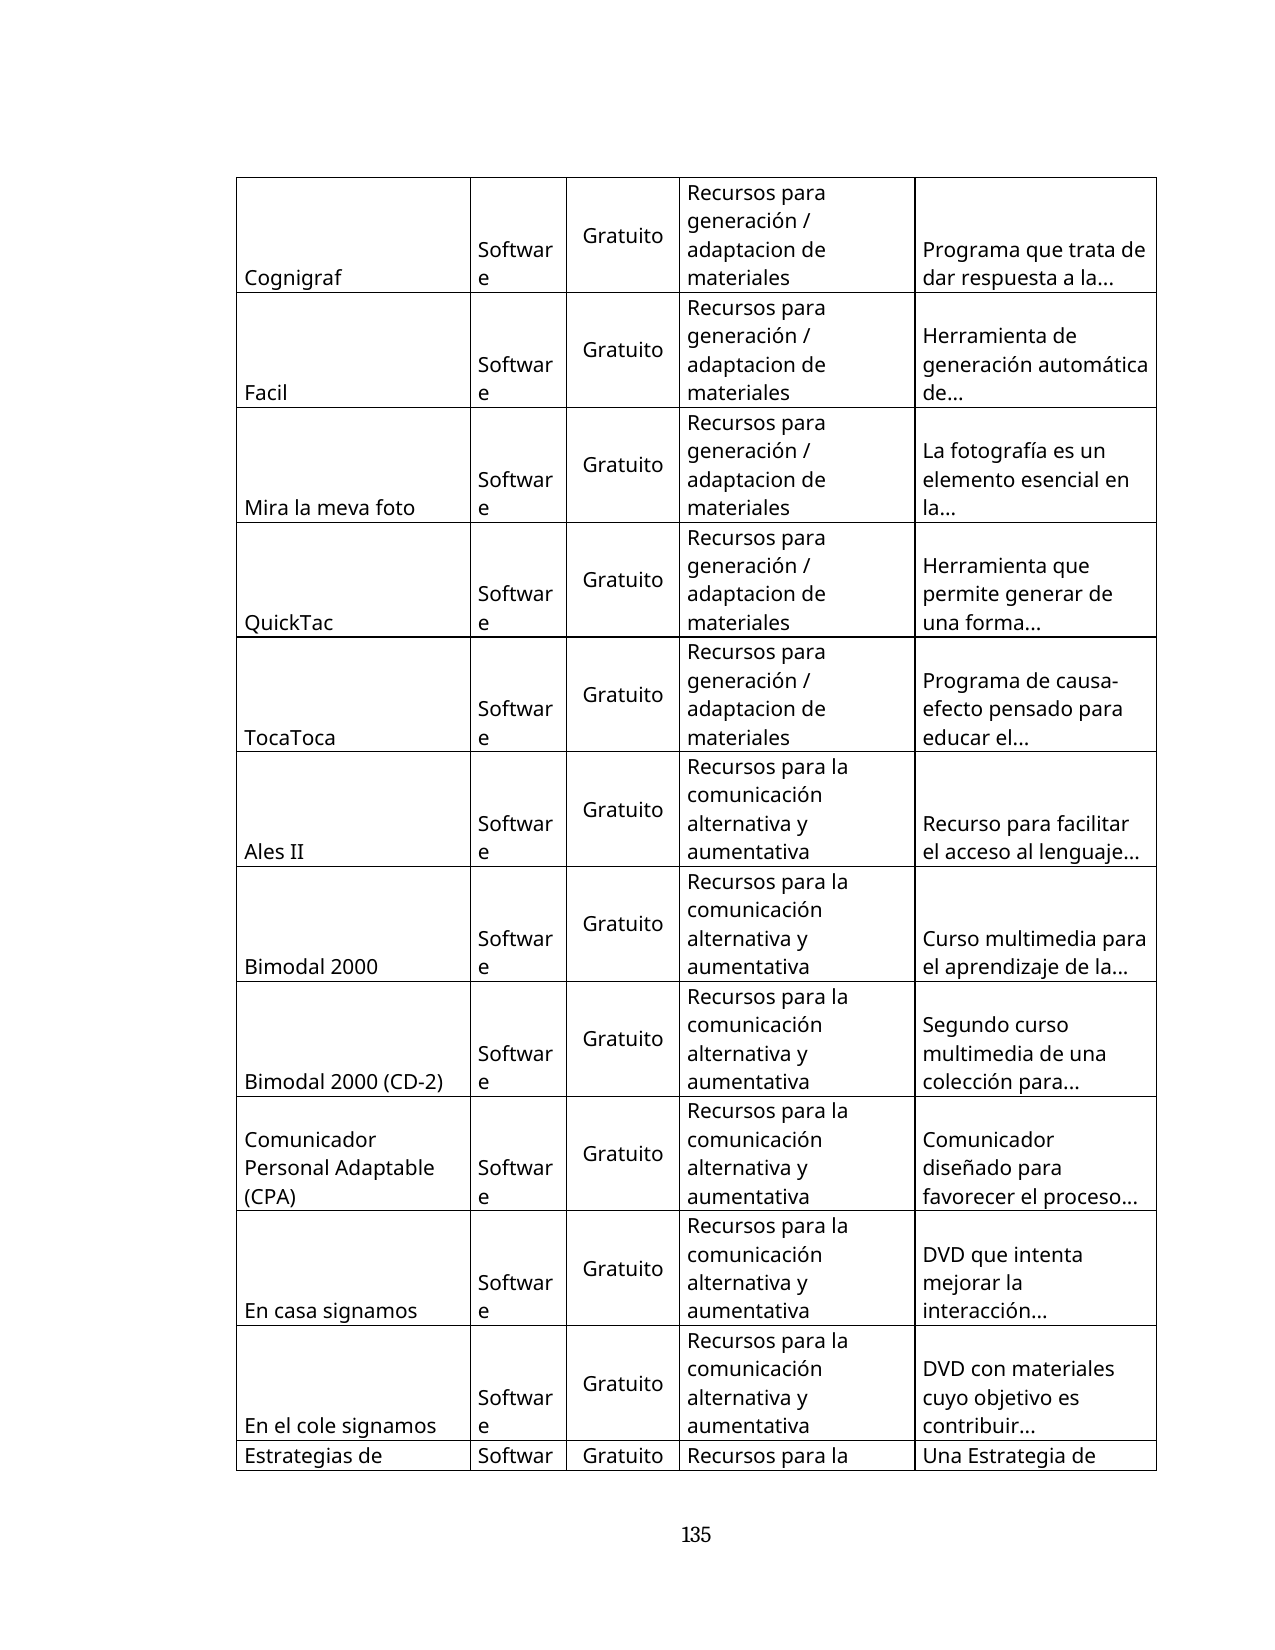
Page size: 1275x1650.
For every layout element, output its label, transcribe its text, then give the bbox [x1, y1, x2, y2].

table_cell DVD con materiales cuyo objetivo es contribuir... [916, 1326, 1156, 1440]
table_cell Recurso para facilitar el acceso al lenguaje... [916, 752, 1156, 866]
table_cell Software [471, 293, 566, 407]
table_cell Recursos para la comunicación alternativa y aumentativa [680, 752, 914, 866]
table_cell Software [471, 1326, 566, 1440]
table_cell Recursos para generación / adaptacion de materiales [680, 523, 914, 636]
table_cell Herramienta que permite generar de una forma... [916, 523, 1156, 636]
table_cell Comunicador Personal Adaptable (CPA) [237, 1097, 470, 1210]
table_cell Software [471, 178, 566, 292]
table_cell Recursos para la comunicación alternativa y aumentativa [680, 867, 914, 981]
table_cell Software [471, 1441, 566, 1469]
table_cell Gratuito [567, 1097, 679, 1210]
table_cell Software [471, 408, 566, 522]
table_cell Gratuito [567, 293, 679, 407]
table_cell Recursos para la comunicación alternativa y aumentativa [680, 1211, 914, 1325]
table_cell Ales II [237, 752, 470, 866]
table_cell Gratuito [567, 1211, 679, 1325]
table_cell Bimodal 2000 (CD-2) [237, 982, 470, 1096]
table_cell Software [471, 523, 566, 636]
table_cell Recursos para generación / adaptacion de materiales [680, 408, 914, 522]
table_cell Gratuito [567, 752, 679, 866]
table_cell Recursos para generación / adaptacion de materiales [680, 293, 914, 407]
table_cell Gratuito [567, 1441, 679, 1469]
table_cell Gratuito [567, 982, 679, 1096]
table_cell Recursos para generación / adaptacion de materiales [680, 638, 914, 751]
table_cell Programa que trata de dar respuesta a la... [916, 178, 1156, 292]
table_cell TocaToca [237, 638, 470, 751]
table_cell Cognigraf [237, 178, 470, 292]
table_cell En el cole signamos [237, 1326, 470, 1440]
table_cell Software [471, 1097, 566, 1210]
table_cell Gratuito [567, 178, 679, 292]
table_cell Gratuito [567, 1326, 679, 1440]
table_cell Software [471, 867, 566, 981]
table_cell Recursos para la comunicación alternativa y aumentativa [680, 1097, 914, 1210]
table_cell Gratuito [567, 408, 679, 522]
table_cell Software [471, 638, 566, 751]
table_cell Herramienta de generación automática de... [916, 293, 1156, 407]
table_cell Software [471, 982, 566, 1096]
table_cell La fotografía es un elemento esencial en la... [916, 408, 1156, 522]
table_cell En casa signamos [237, 1211, 470, 1325]
table_cell Software [471, 1211, 566, 1325]
table_cell Segundo curso multimedia de una colección para... [916, 982, 1156, 1096]
table_cell Curso multimedia para el aprendizaje de la... [916, 867, 1156, 981]
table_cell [237, 1441, 470, 1469]
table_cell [680, 1441, 914, 1469]
table_cell Mira la meva foto [237, 408, 470, 522]
table_cell DVD que intenta mejorar la interacción... [916, 1211, 1156, 1325]
table_cell Software [471, 752, 566, 866]
table_cell Comunicador diseñado para favorecer el proceso... [916, 1097, 1156, 1210]
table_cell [916, 1441, 1156, 1469]
table_cell QuickTac [237, 523, 470, 636]
table_cell Facil [237, 293, 470, 407]
table_cell Recursos para generación / adaptacion de materiales [680, 178, 914, 292]
table_cell Gratuito [567, 523, 679, 636]
table_cell Programa de causa-efecto pensado para educar el... [916, 638, 1156, 751]
table_cell Gratuito [567, 867, 679, 981]
table_cell Recursos para la comunicación alternativa y aumentativa [680, 982, 914, 1096]
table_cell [680, 1326, 914, 1440]
table_cell Gratuito [567, 638, 679, 751]
table_cell Bimodal 2000 [237, 867, 470, 981]
